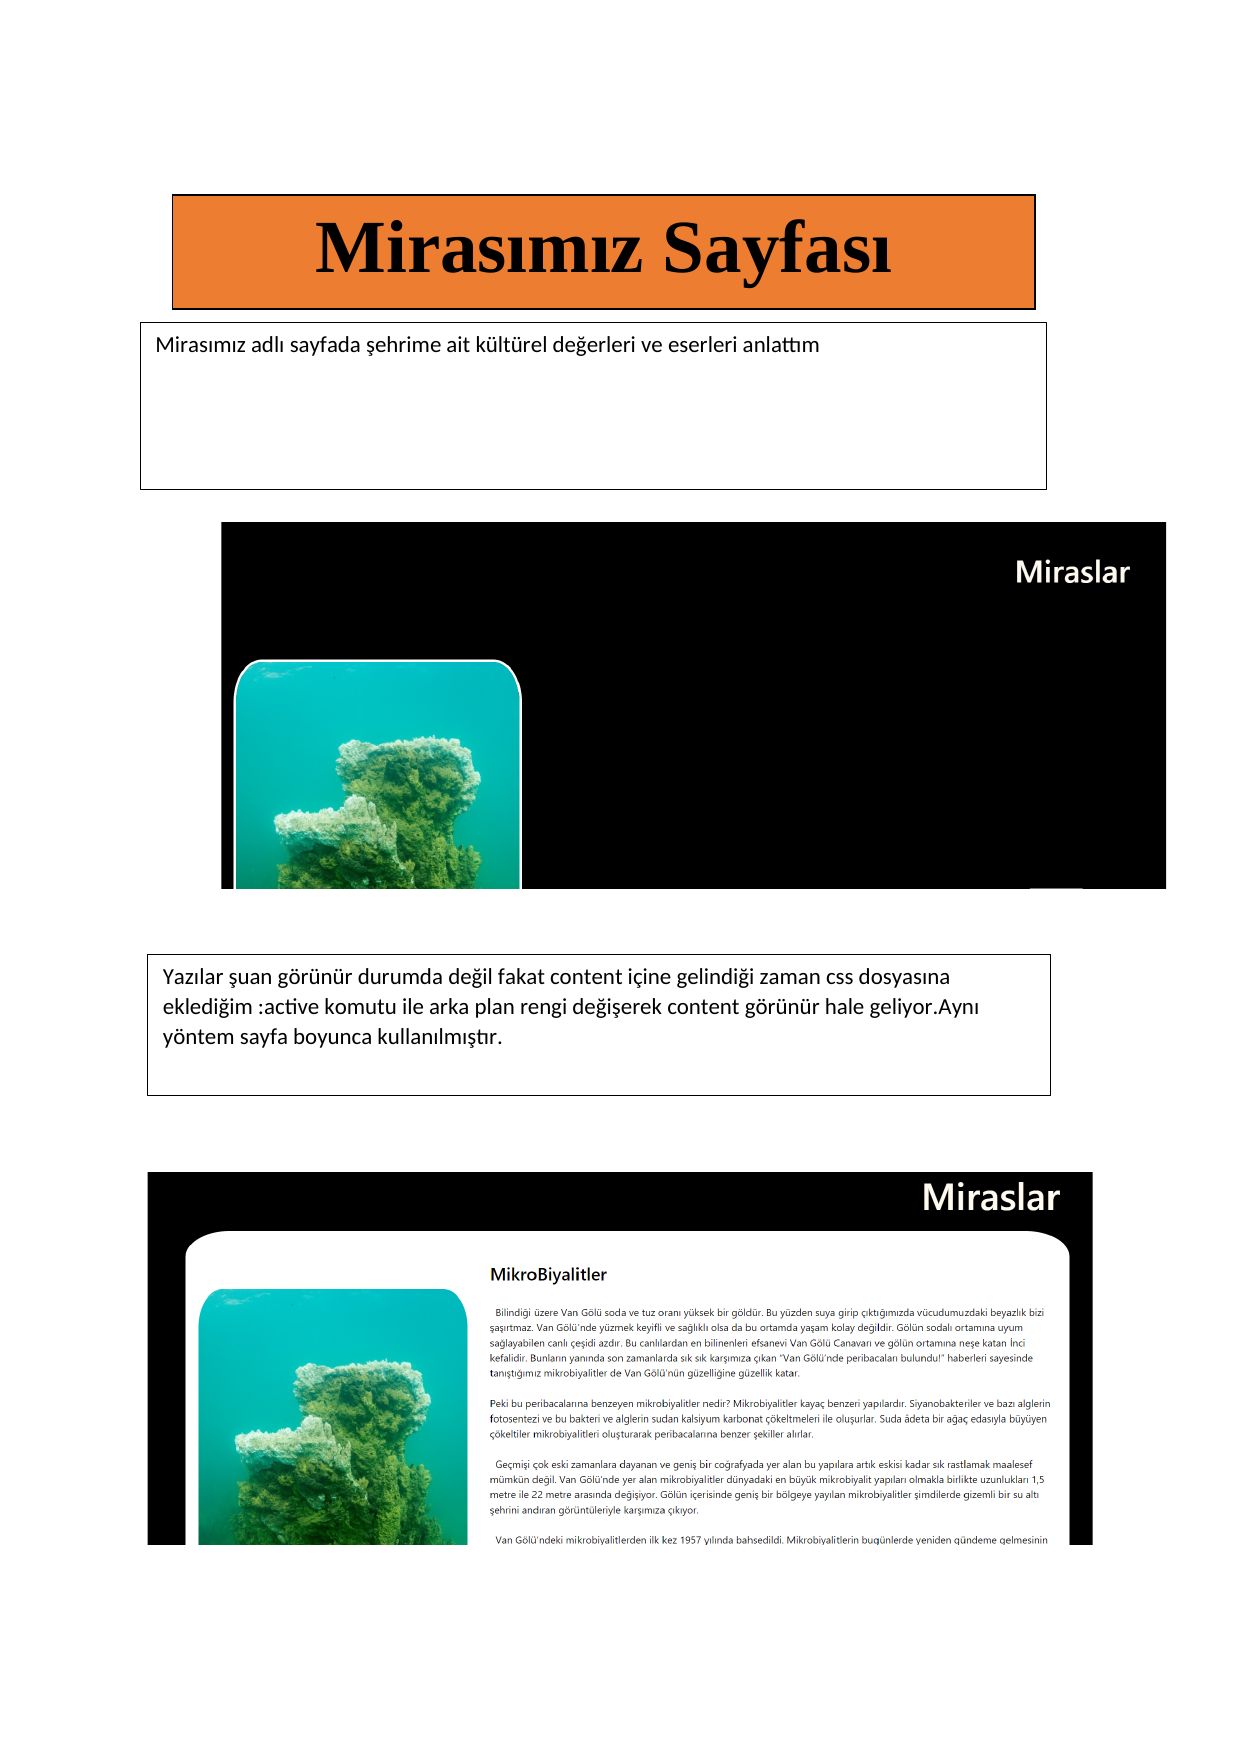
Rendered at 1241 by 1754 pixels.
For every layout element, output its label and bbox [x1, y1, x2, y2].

picture [221, 522, 1167, 889]
picture [147, 1172, 1093, 1545]
